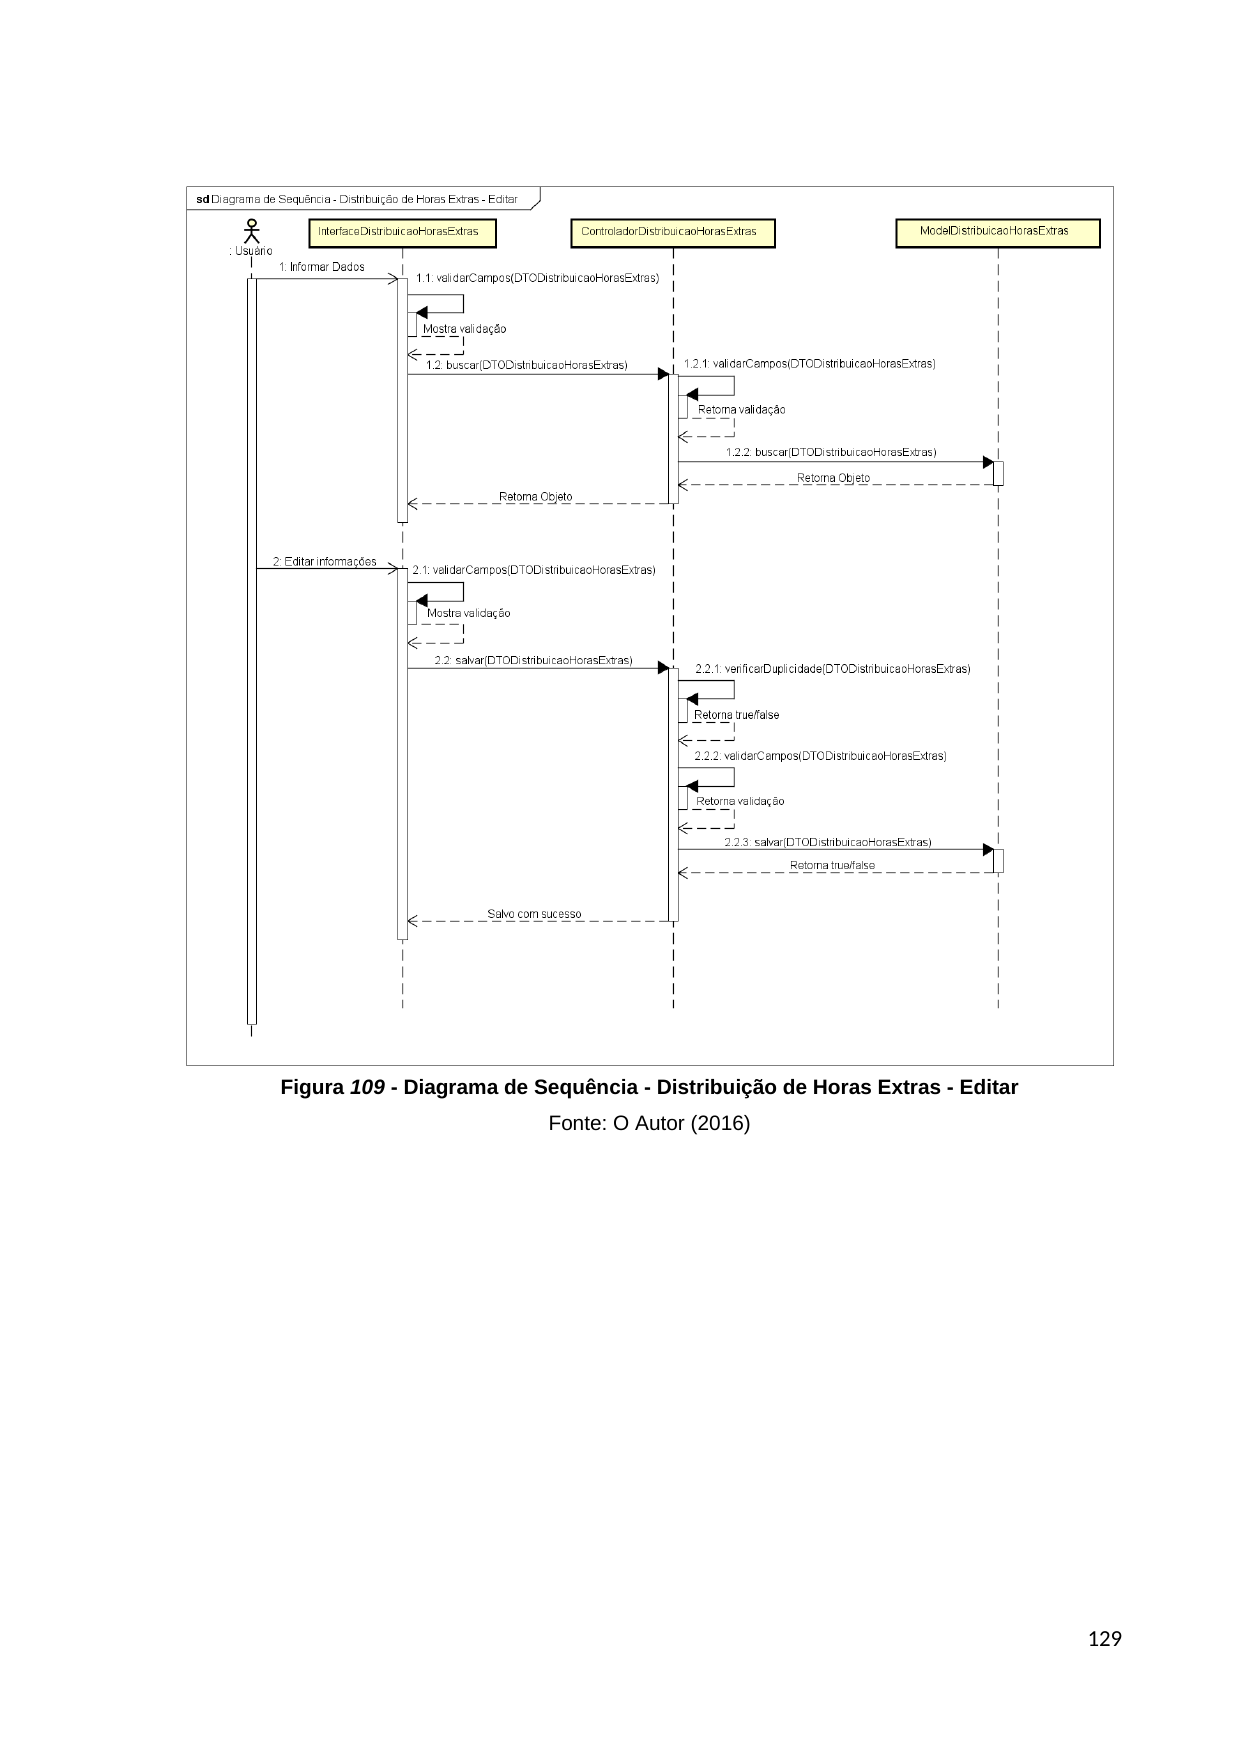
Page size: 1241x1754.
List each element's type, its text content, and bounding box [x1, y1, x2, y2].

text Figura 109 - Diagrama de Sequência - Distribuição de Horas Extras - Editar [177, 1075, 1122, 1098]
text Fonte: O Autor (2016) [177, 1111, 1122, 1135]
picture [177, 177, 1123, 1075]
